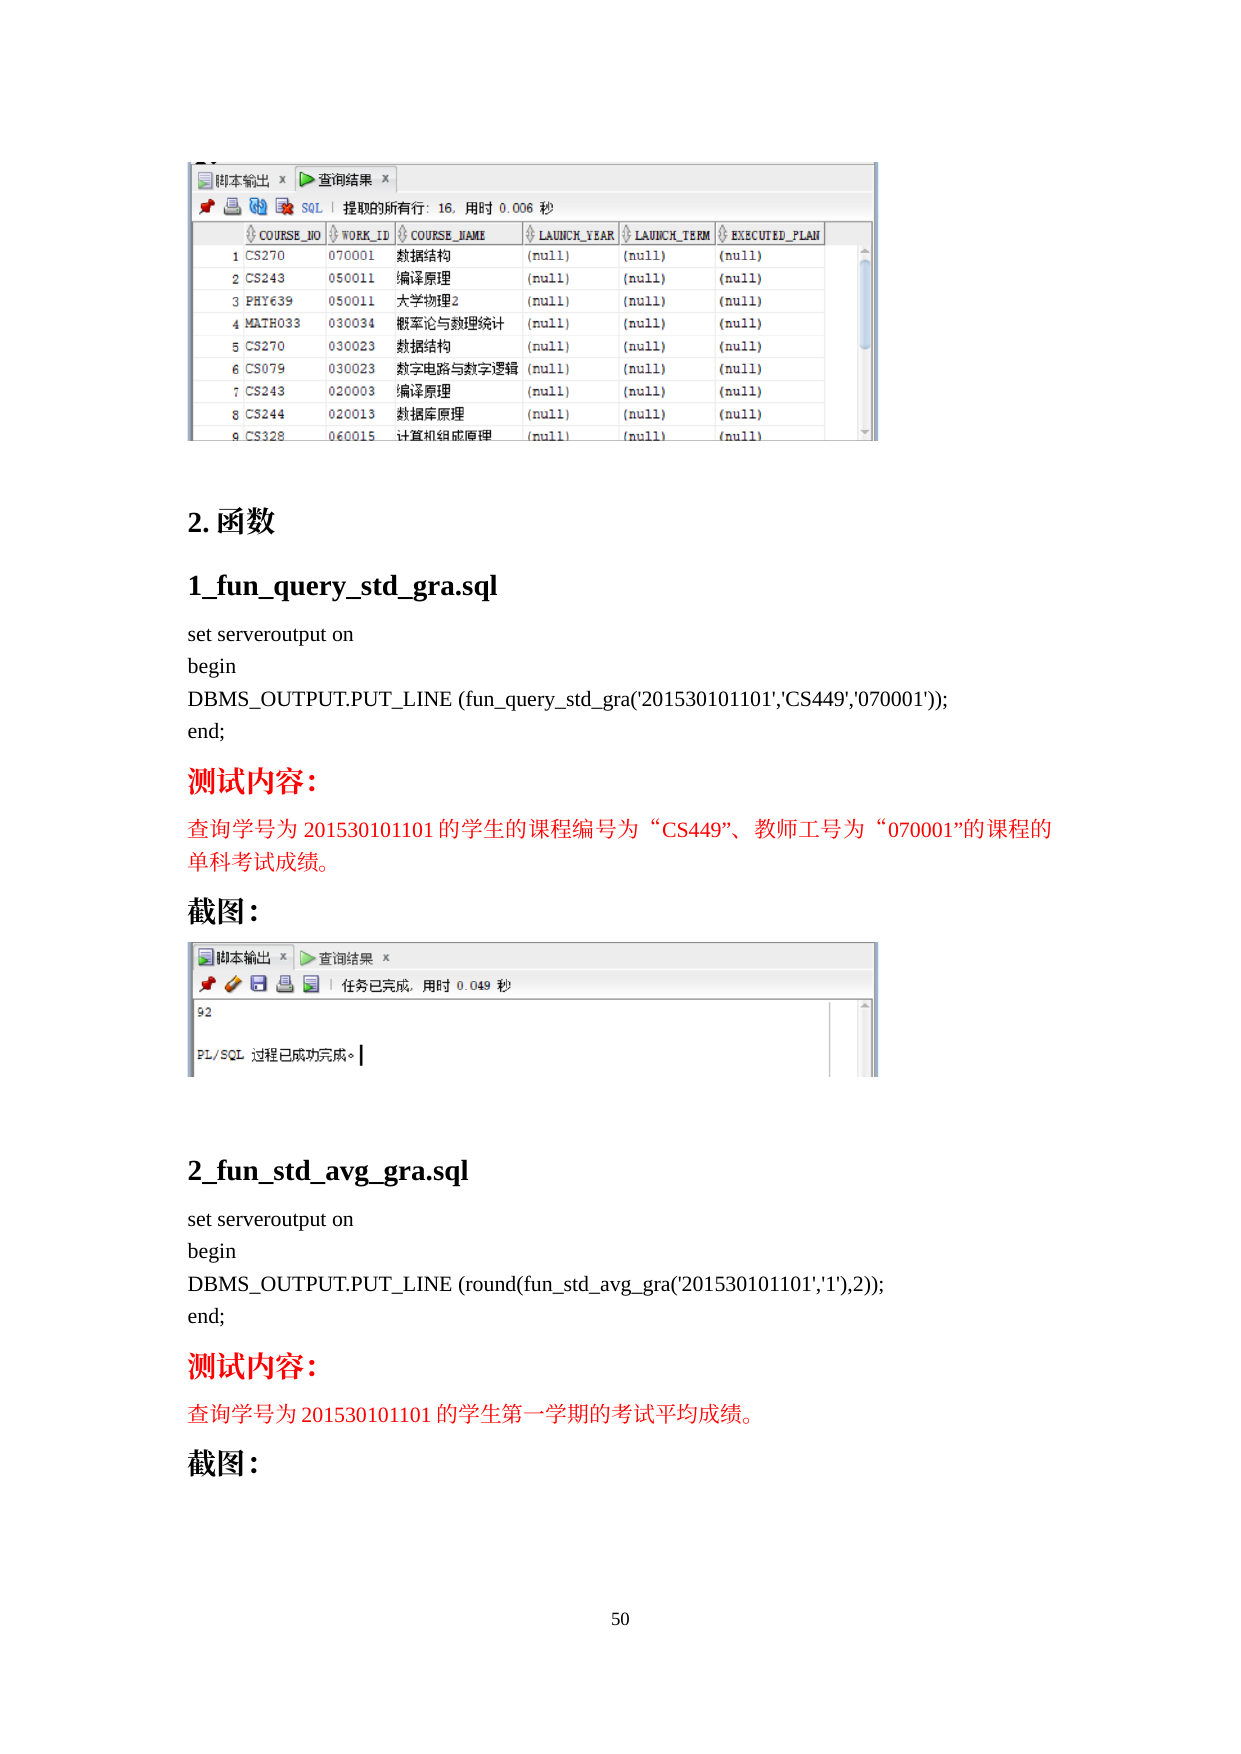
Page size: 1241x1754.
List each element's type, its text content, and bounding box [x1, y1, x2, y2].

picture [187, 942, 879, 1077]
text DBMS_OUTPUT.PUT_LINE (round(fun_std_avg_gra('201530101101','1'),2)); [187, 1267, 1053, 1299]
text 2_fun_std_avg_gra.sql [187, 1137, 1053, 1202]
text begin [187, 1234, 1053, 1267]
text 截图： [187, 877, 1053, 942]
text 1_fun_query_std_gra.sql [187, 552, 1053, 617]
text 2. 函数 [187, 487, 1053, 552]
text 截图： [187, 1429, 1053, 1494]
text 测试内容： [187, 1332, 1053, 1397]
text set serveroutput on [187, 1202, 1053, 1234]
picture [187, 162, 879, 441]
text end; [187, 1299, 1053, 1332]
text 查询学号为201530101101的学生第一学期的考试平均成绩。 [187, 1397, 1053, 1429]
text 查询学号为201530101101的学生的课程编号为“CS449”、教师工号为“070001”的课程的单科考试成绩。 [187, 812, 1053, 877]
text 测试内容： [187, 747, 1053, 812]
text DBMS_OUTPUT.PUT_LINE (fun_query_std_gra('201530101101','CS449','070001')); [187, 682, 1053, 714]
text end; [187, 714, 1053, 747]
text set serveroutput on [187, 617, 1053, 649]
text begin [187, 649, 1053, 682]
